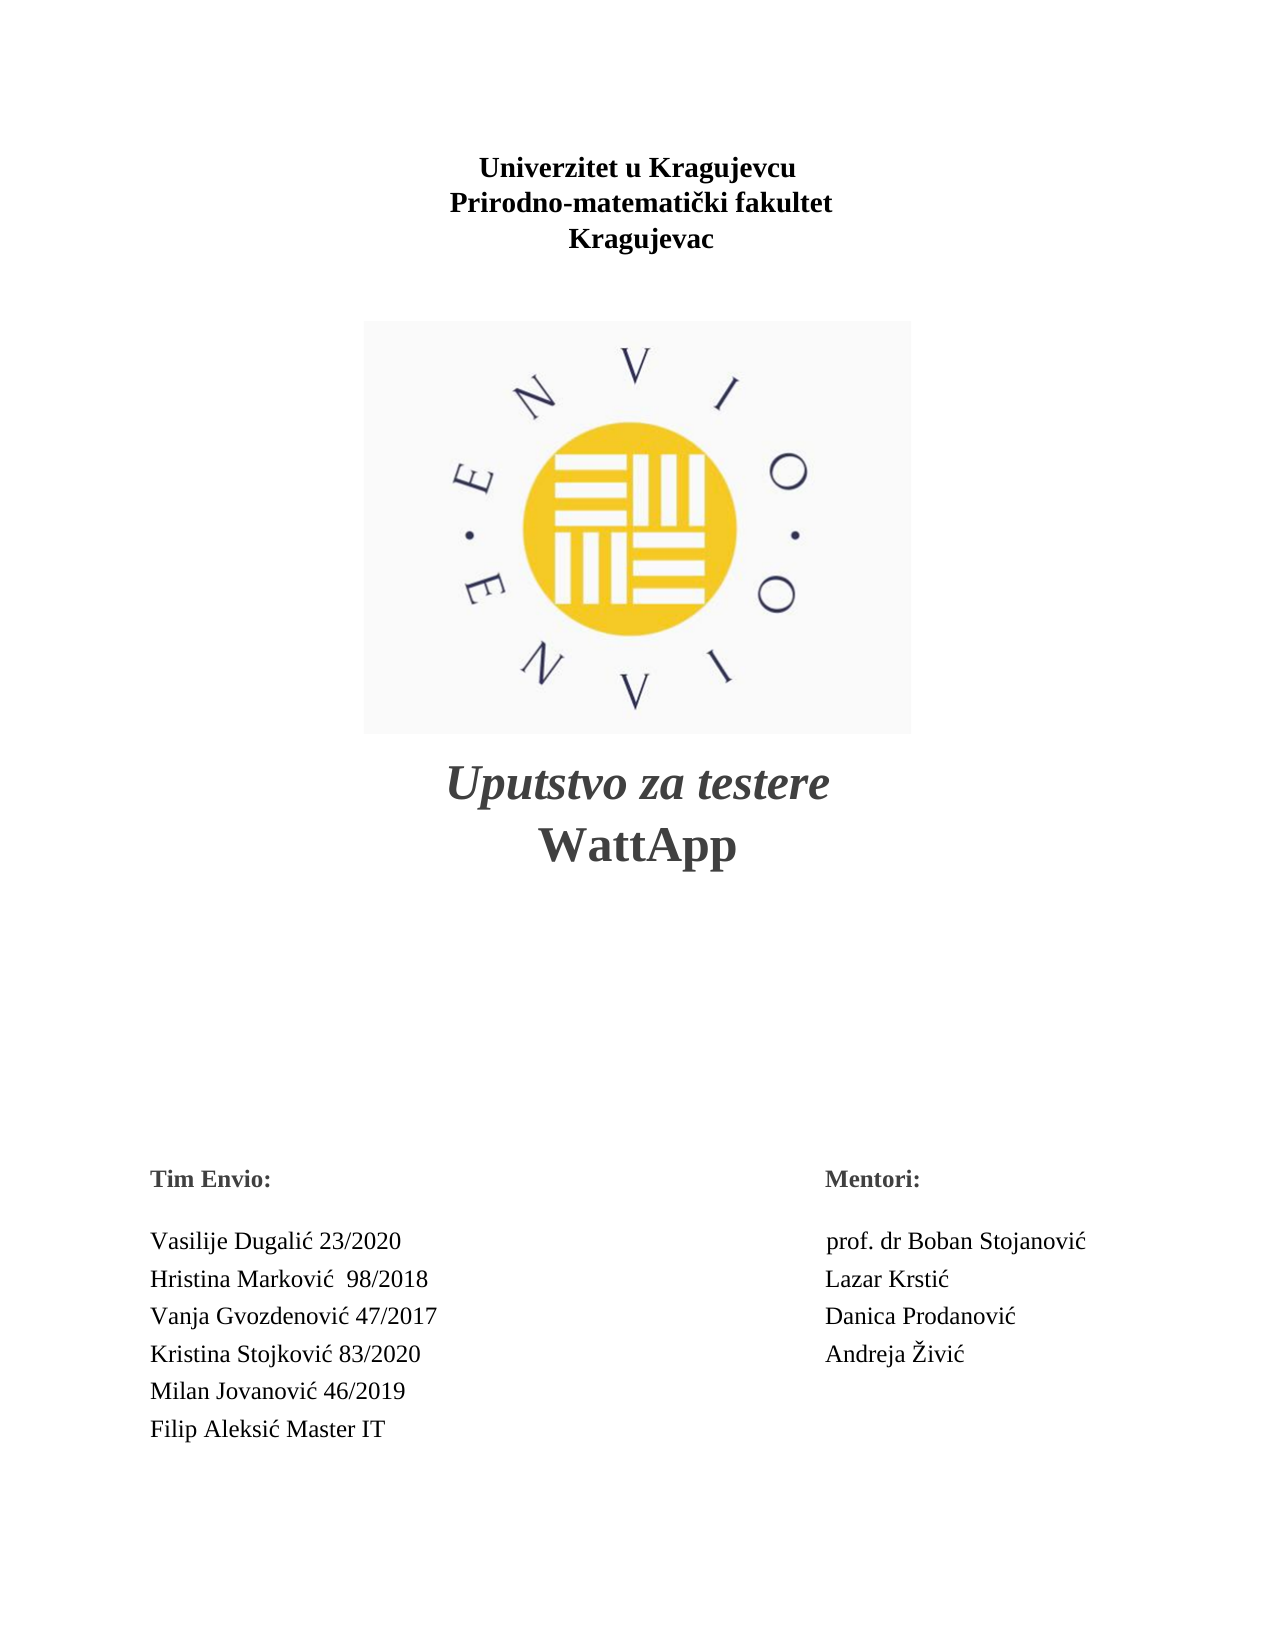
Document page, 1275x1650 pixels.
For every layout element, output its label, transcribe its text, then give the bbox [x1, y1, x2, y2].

picture [363, 321, 912, 734]
text Vasilije Dugalić 23/2020 prof. dr Boban Stojanović [150, 1230, 1125, 1255]
text Filip Aleksić Master IT [150, 1417, 1125, 1442]
title WattApp [150, 815, 1125, 872]
text Milan Jovanović 46/2019 [150, 1380, 1125, 1405]
text Tim Envio: Mentori: [150, 1167, 1125, 1217]
text Vanja Gvozdenović 47/2017 Danica Prodanović [150, 1305, 1125, 1330]
text Hristina Marković 98/2018 Lazar Krstić [150, 1267, 1125, 1292]
text Univerzitet u Kragujevcu Prirodno-matematički fakultet Kragujevac [150, 150, 1125, 254]
text Kristina Stojković 83/2020 Andreja Živić [150, 1342, 1125, 1367]
title Uputstvo za testere [150, 753, 1125, 810]
